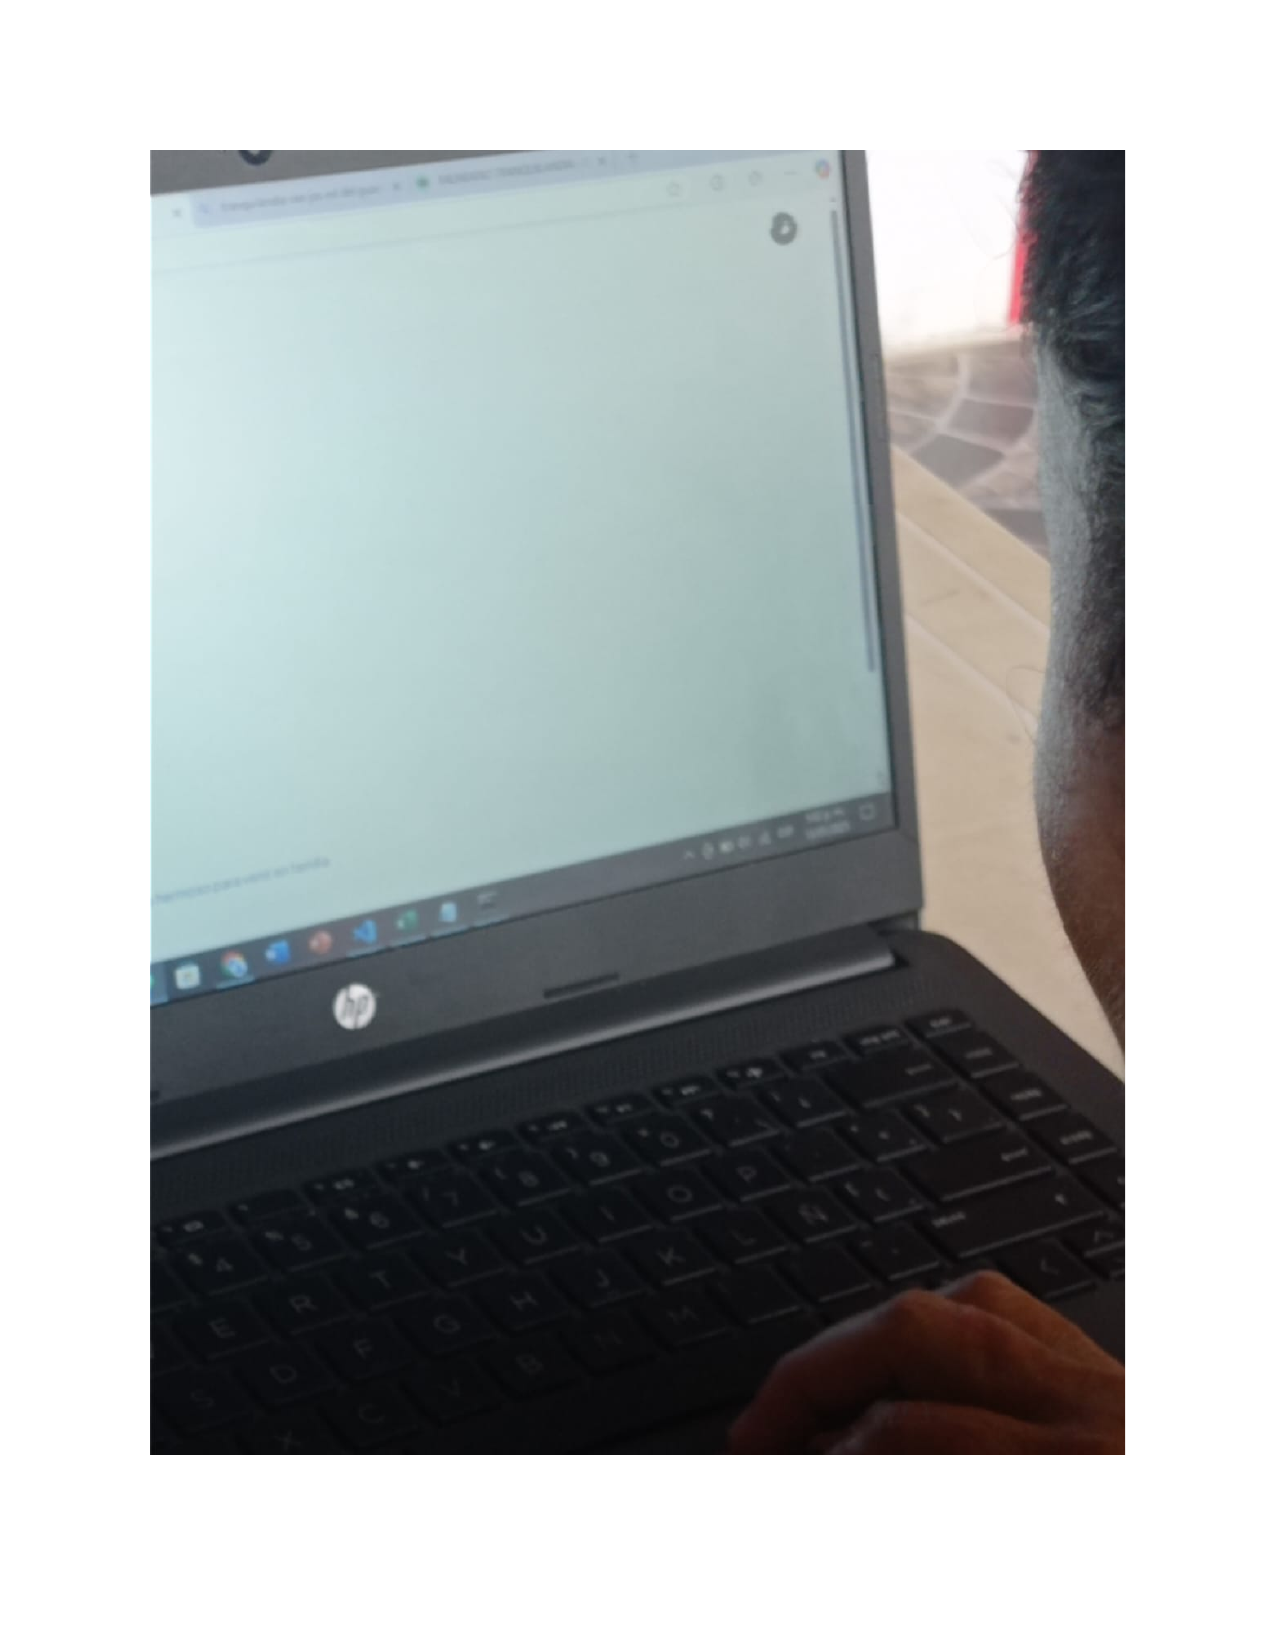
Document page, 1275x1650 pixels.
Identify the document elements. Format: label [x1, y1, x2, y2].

picture [150, 150, 1125, 1455]
